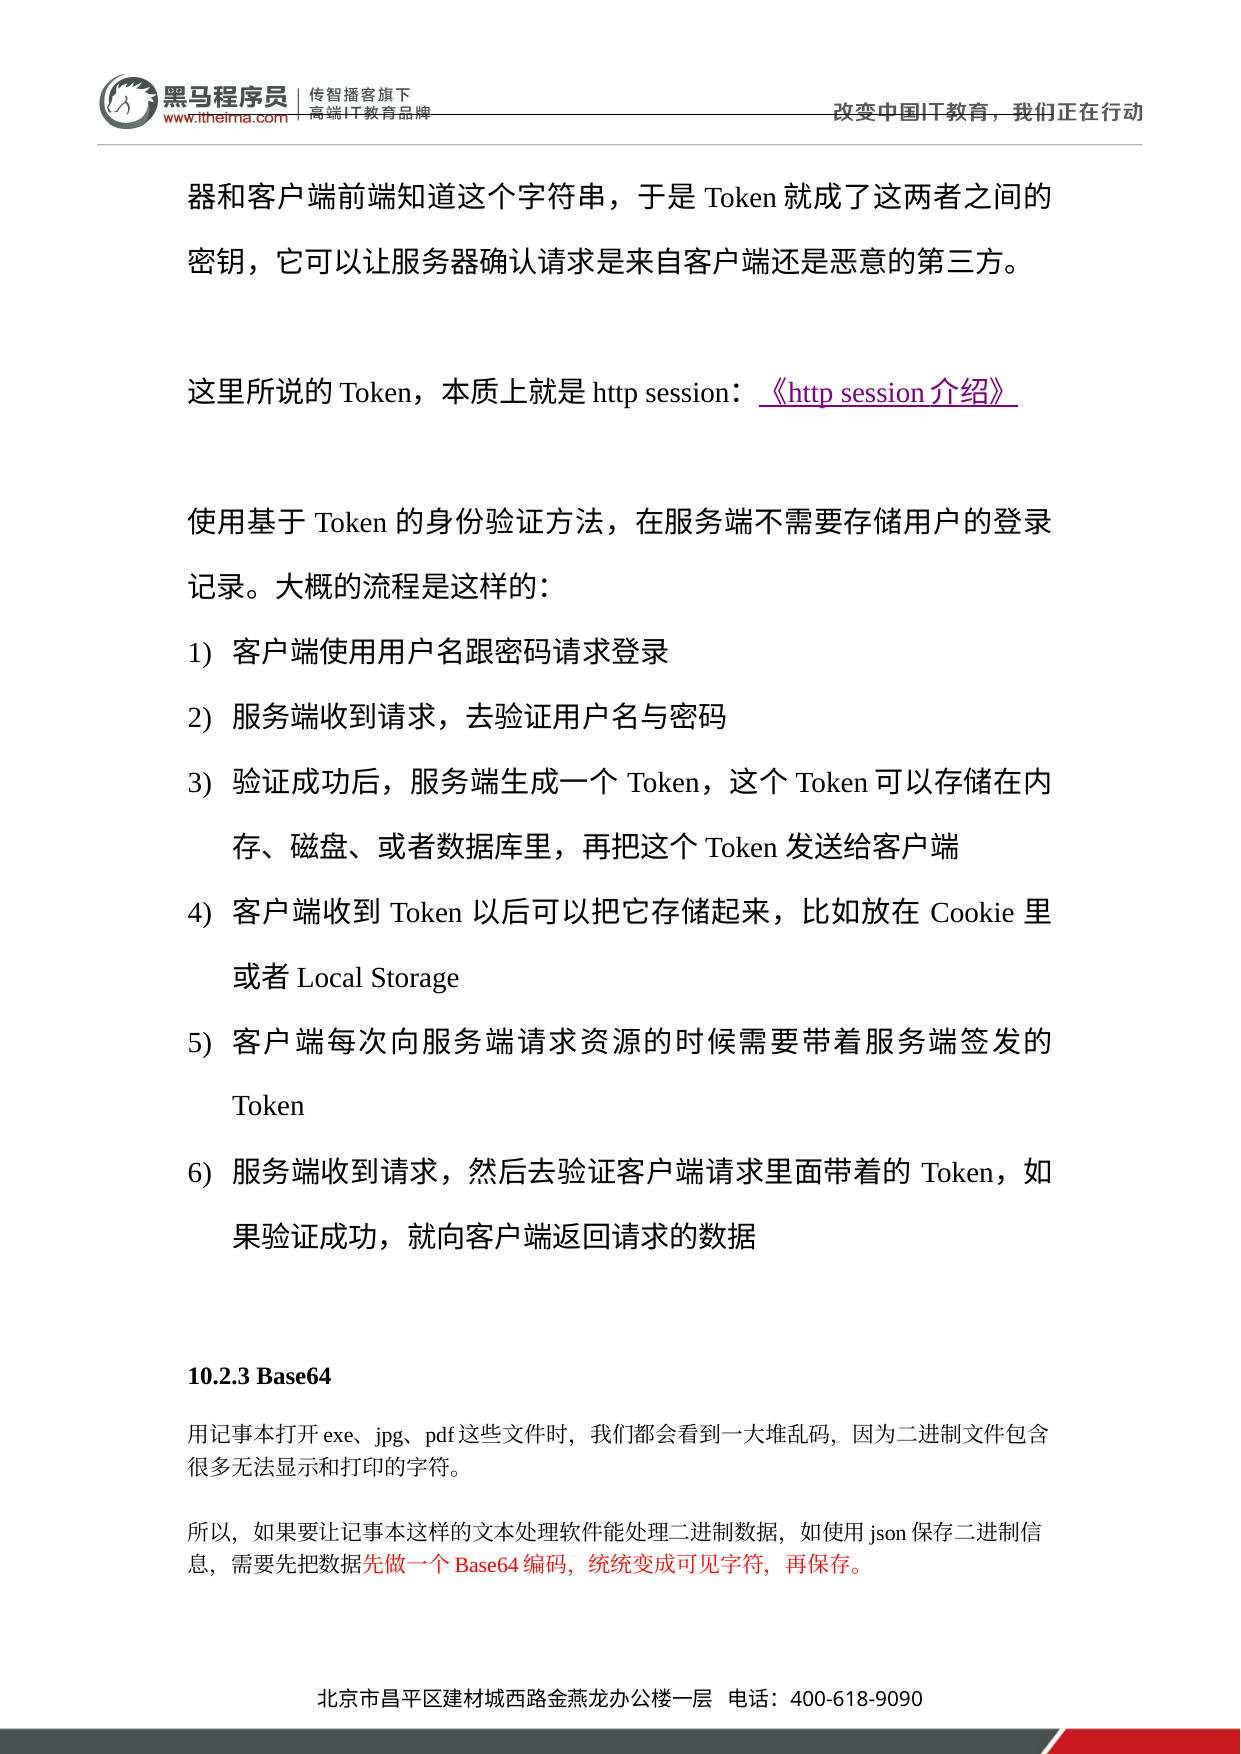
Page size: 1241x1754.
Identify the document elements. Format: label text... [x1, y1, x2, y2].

list 服务端收到请求，去验证用户名与密码 [187, 682, 1053, 747]
text Token是一个用户自定义的任意字符串。在成功提交了开发者自定义的这个字符串之后，Token的值会保存到服务器后台。只有服务器和客户端前端知道这个字符串，于是Token就成了这两者之间的密钥，它可以让服务器确认请求是来自客户端还是恶意的第三方。 [187, 162, 1053, 292]
list 服务端收到请求，然后去验证客户端请求里面带着的 Token，如果验证成功，就向客户端返回请求的数据 [187, 1137, 1053, 1267]
picture [0, 1669, 1241, 1754]
subtitle 10.2.3 Base64 [187, 1359, 1053, 1392]
text 这里所说的Token，本质上就是http session：《http session介绍》 [187, 357, 1053, 422]
text 使用基于 Token 的身份验证方法，在服务端不需要存储用户的登录记录。大概的流程是这样的： [187, 487, 1053, 617]
text 所以，如果要让记事本这样的文本处理软件能处理二进制数据，如使用json保存二进制信息，需要先把数据先做一个Base64编码，统统变成可见字符，再保存。 [187, 1516, 1053, 1581]
picture [0, 3, 1241, 153]
list 客户端使用用户名跟密码请求登录 [187, 617, 1053, 682]
list 客户端每次向服务端请求资源的时候需要带着服务端签发的 Token [187, 1007, 1053, 1137]
list 验证成功后，服务端生成一个 Token，这个Token可以存储在内存、磁盘、或者数据库里，再把这个 Token 发送给客户端 [187, 747, 1053, 877]
list 客户端收到 Token 以后可以把它存储起来，比如放在 Cookie 里或者 Local Storage [187, 877, 1053, 1007]
text 用记事本打开exe、jpg、pdf这些文件时，我们都会看到一大堆乱码，因为二进制文件包含很多无法显示和打印的字符。 [187, 1419, 1053, 1484]
